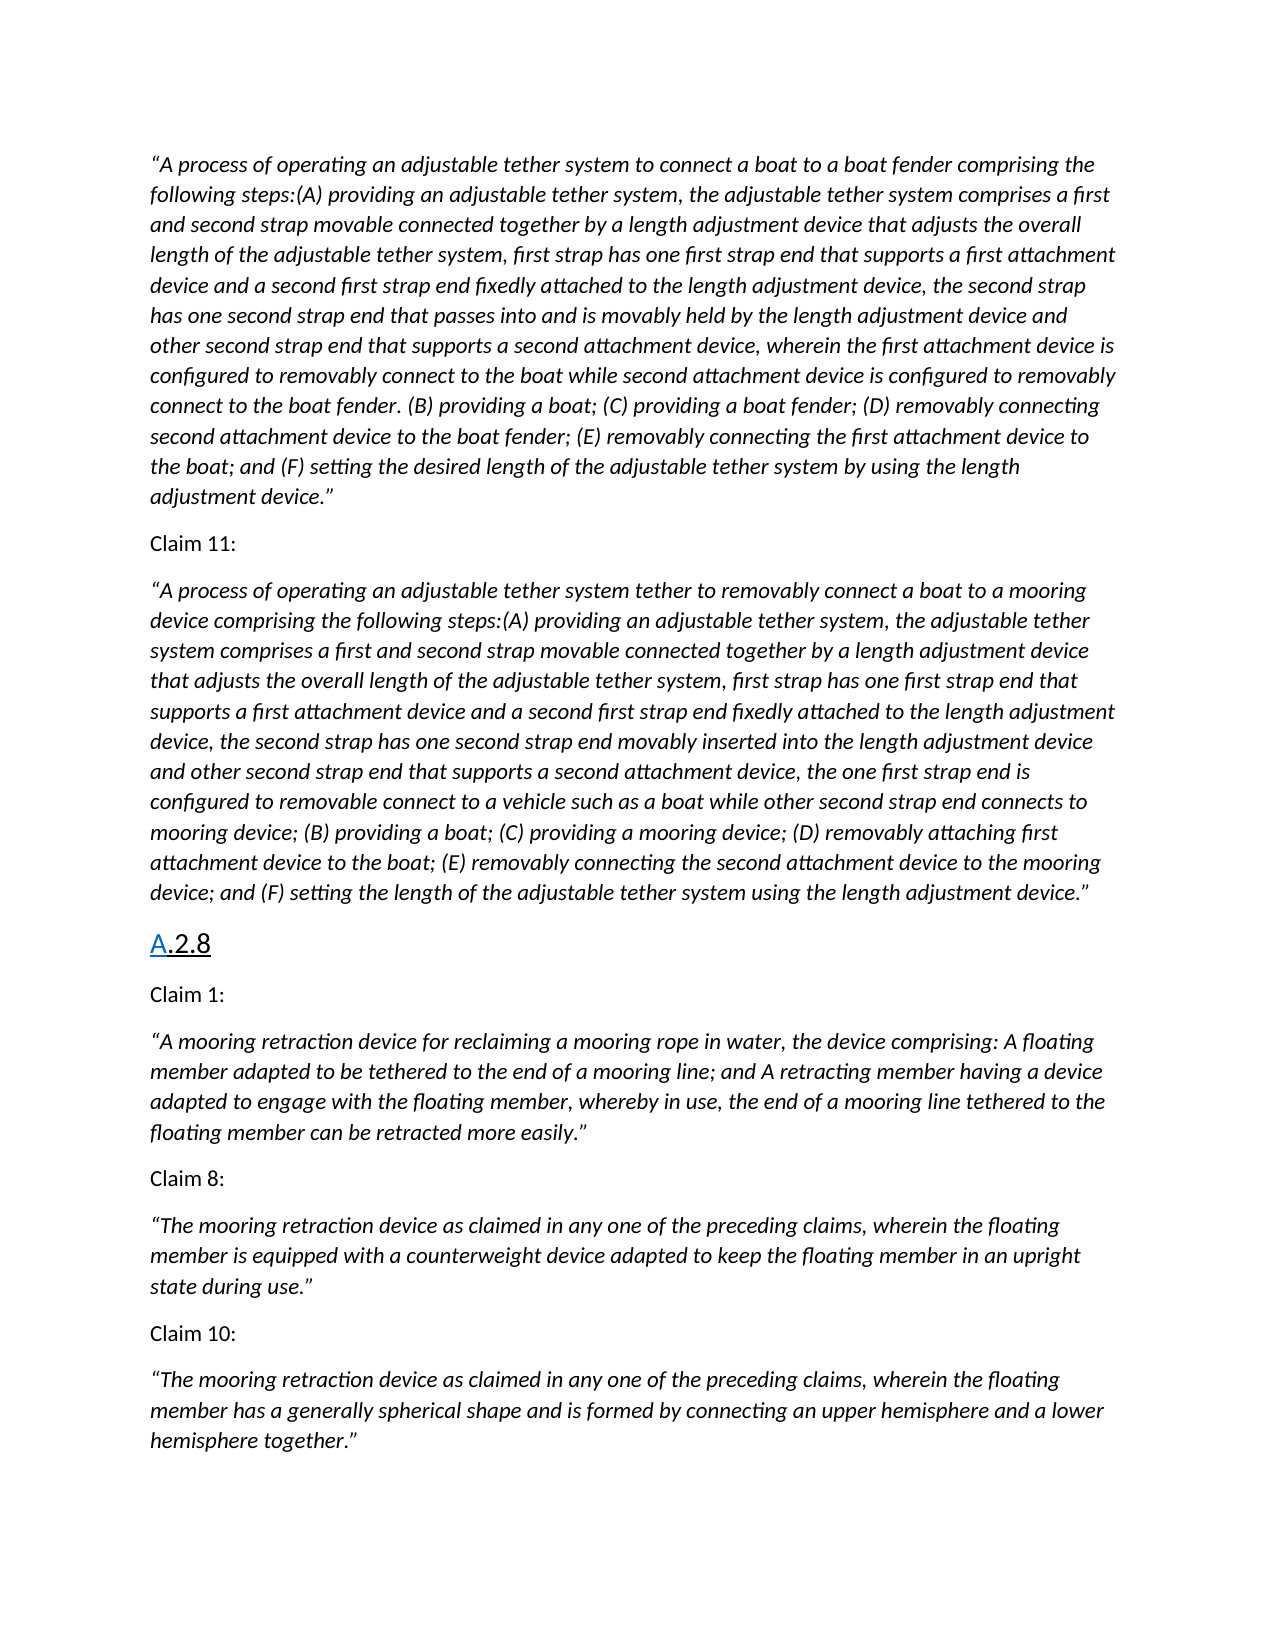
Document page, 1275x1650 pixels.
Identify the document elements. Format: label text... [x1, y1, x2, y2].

text Claim 1: [150, 980, 1125, 1008]
text Claim 10: [150, 1319, 1125, 1347]
text Claim 8: [150, 1164, 1125, 1192]
text “A process of operating an adjustable tether system to connect a boat to a boat fender comprising the following steps:(A) providing an adjustable tether system, the adjustable tether system comprises a first and second strap movable connected together by a length adjustment device that adjusts the overall length of the adjustable tether system, first strap has one first strap end that supports a first attachment device and a second first strap end fixedly attached to the length adjustment device, the second strap has one second strap end that passes into and is movably held by the length adjustment device and other second strap end that supports a second attachment device, wherein the first attachment device is configured to removably connect to the boat while second attachment device is configured to removably connect to the boat fender. (B) providing a boat; (C) providing a boat fender; (D) removably connecting second attachment device to the boat fender; (E) removably connecting the first attachment device to the boat; and (F) setting the desired length of the adjustable tether system by using the length adjustment device.” [150, 150, 1125, 510]
text “The mooring retraction device as claimed in any one of the preceding claims, wherein the floating member is equipped with a counterweight device adapted to keep the floating member in an upright state during use.” [150, 1211, 1125, 1300]
text “A mooring retraction device for reclaiming a mooring rope in water, the device comprising: A floating member adapted to be tethered to the end of a mooring line; and A retracting member having a device adapted to engage with the floating member, whereby in use, the end of a mooring line tethered to the floating member can be retracted more easily.” [150, 1027, 1125, 1146]
text Claim 11: [150, 529, 1125, 557]
text A.2.8 [150, 925, 1125, 961]
text “The mooring retraction device as claimed in any one of the preceding claims, wherein the floating member has a generally spherical shape and is formed by connecting an upper hemisphere and a lower hemisphere together.” [150, 1366, 1125, 1454]
text “A process of operating an adjustable tether system tether to removably connect a boat to a mooring device comprising the following steps:(A) providing an adjustable tether system, the adjustable tether system comprises a first and second strap movable connected together by a length adjustment device that adjusts the overall length of the adjustable tether system, first strap has one first strap end that supports a first attachment device and a second first strap end fixedly attached to the length adjustment device, the second strap has one second strap end movably inserted into the length adjustment device and other second strap end that supports a second attachment device, the one first strap end is configured to removable connect to a vehicle such as a boat while other second strap end connects to mooring device; (B) providing a boat; (C) providing a mooring device; (D) removably attaching first attachment device to the boat; (E) removably connecting the second attachment device to the mooring device; and (F) setting the length of the adjustable tether system using the length adjustment device.” [150, 576, 1125, 906]
